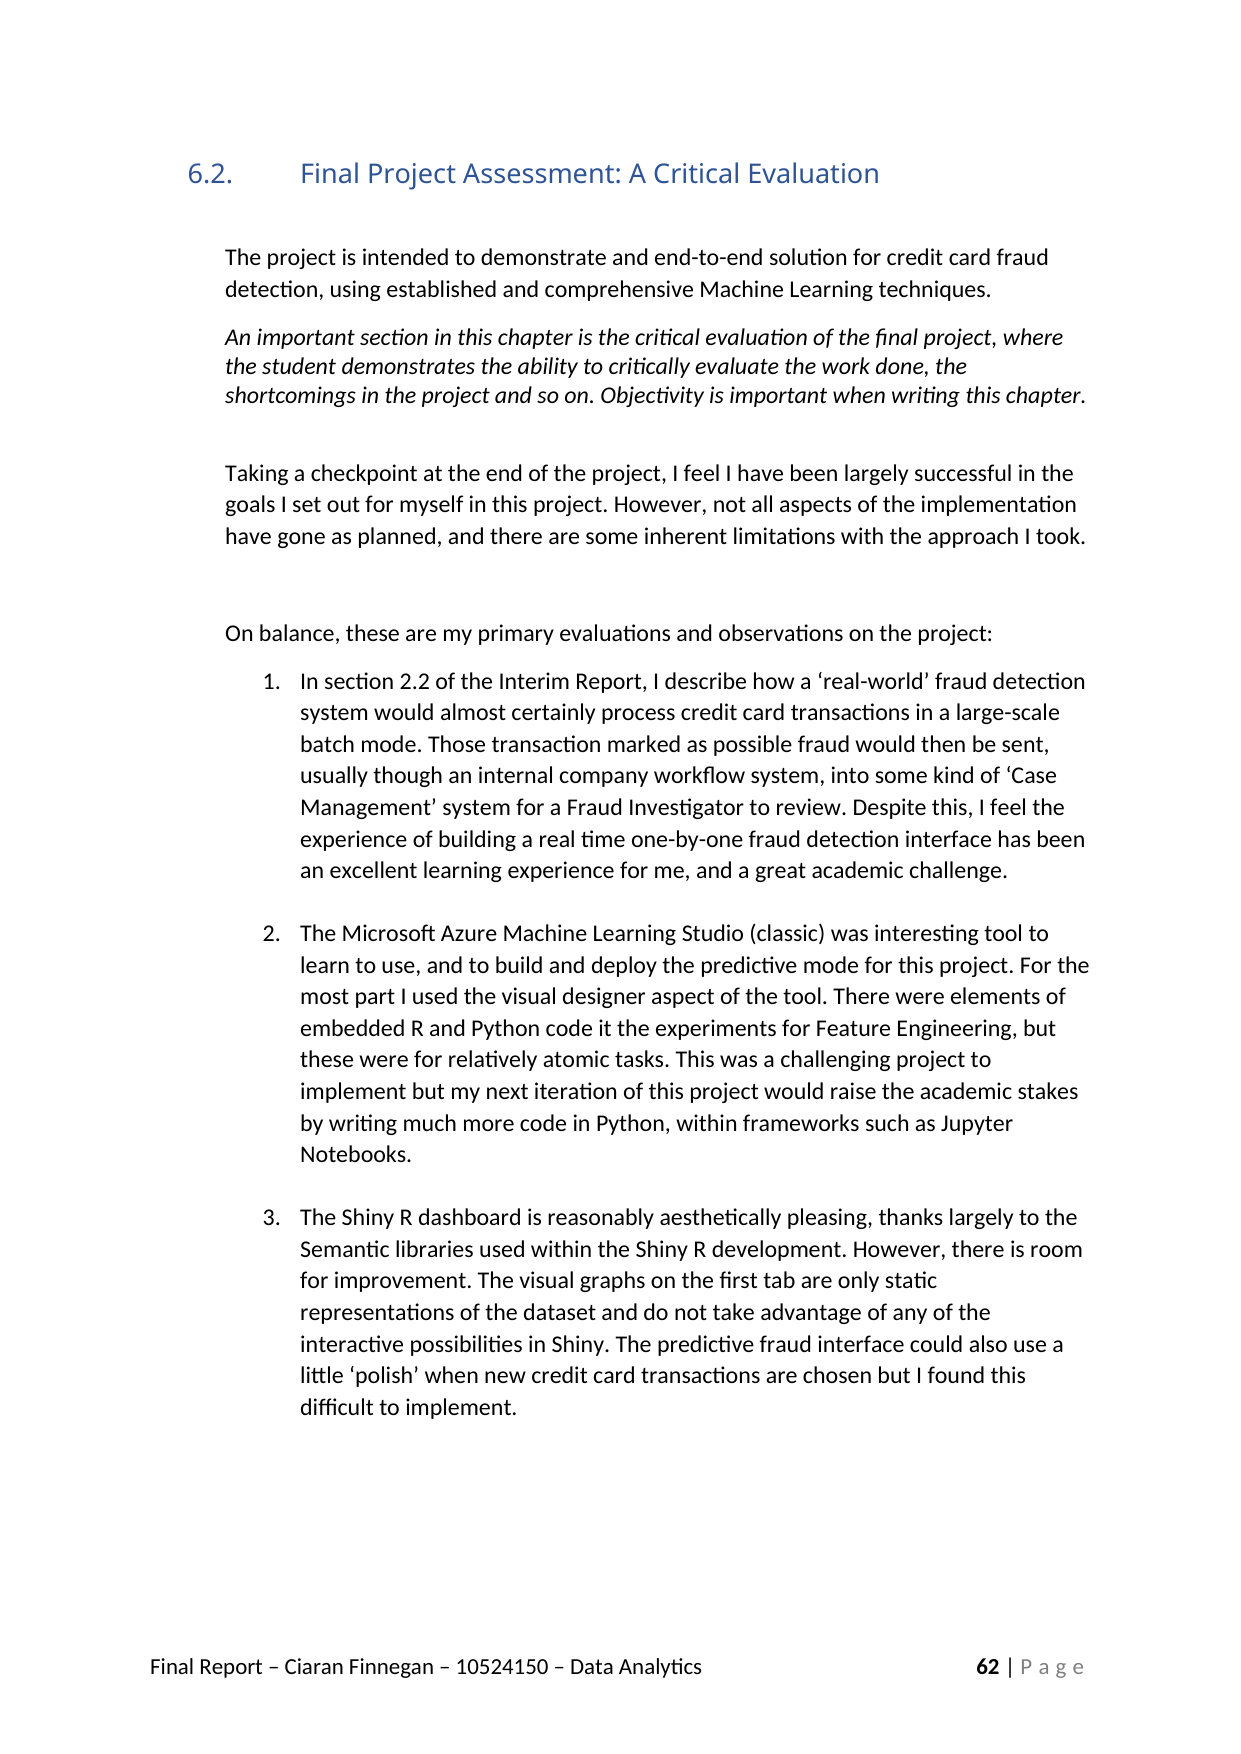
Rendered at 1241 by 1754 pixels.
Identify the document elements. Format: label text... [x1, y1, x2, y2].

text Taking a checkpoint at the end of the project, I feel I have been largely successful in the goals I set out for myself in this project. However, not all aspects of the implementation have gone as planned, and there are some inherent limitations with the approach I took. [225, 458, 1090, 550]
text An important section in this chapter is the critical evaluation of the final project, where the student demonstrates the ability to critically evaluate the work done, the shortcomings in the project and so on. Objectivity is important when writing this chapter. [225, 322, 1090, 410]
text On balance, these are my primary evaluations and observations on the project: [225, 618, 1090, 647]
text The project is intended to demonstrate and end-to-end solution for credit card fraud detection, using established and comprehensive Machine Learning techniques. [225, 242, 1090, 303]
list The Shiny R dashboard is reasonably aesthetically pleasing, thanks largely to the Semantic libraries used within the Shiny R development. However, there is room for improvement. The visual graphs on the first tab are only static representations of the dataset and do not take advantage of any of the interactive possibilities in Shiny. The predictive fraud interface could also use a little ‘polish’ when new credit card transactions are chosen but I found this difficult to implement. [262, 1202, 1090, 1421]
list The Microsoft Azure Machine Learning Studio (classic) was interesting tool to learn to use, and to build and deploy the predictive mode for this project. For the most part I used the visual designer aspect of the tool. There were elements of embedded R and Python code it the experiments for Feature Engineering, but these were for relatively atomic tasks. This was a challenging project to implement but my next iteration of this project would raise the academic stakes by writing much more code in Python, within frameworks such as Jupyter Notebooks. [262, 918, 1090, 1168]
subtitle Final Project Assessment: A Critical Evaluation [187, 154, 1090, 191]
list In section 2.2 of the Interim Report, I describe how a ‘real-world’ fraud detection system would almost certainly process credit card transactions in a large-scale batch mode. Those transaction marked as possible fraud would then be sent, usually though an internal company workflow system, into some kind of ‘Case Management’ system for a Fraud Investigator to review. Despite this, I feel the experience of building a real time one-by-one fraud detection interface has been an excellent learning experience for me, and a great academic challenge. [262, 666, 1090, 884]
